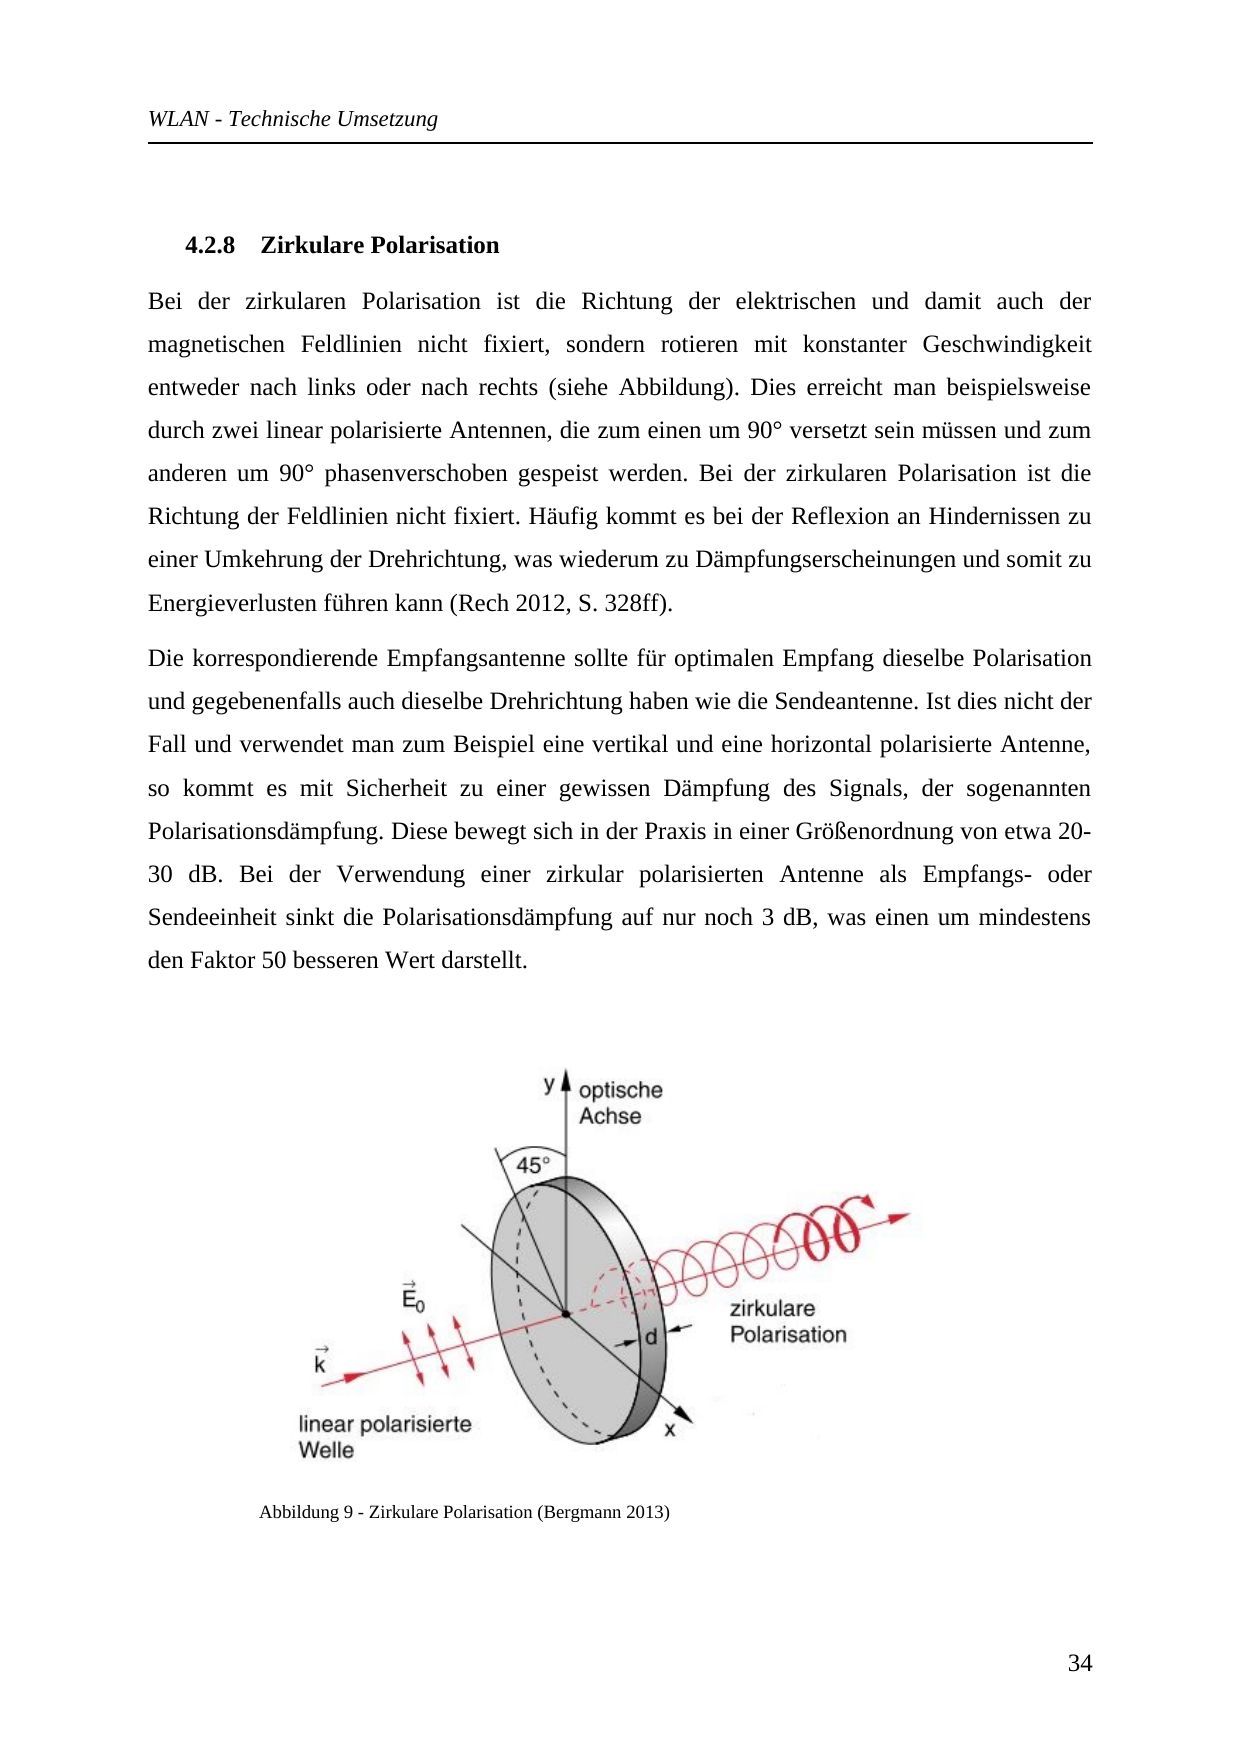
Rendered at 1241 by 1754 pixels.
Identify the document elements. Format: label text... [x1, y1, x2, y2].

picture [289, 1056, 951, 1462]
text Abbildung 9 - Zirkulare Polarisation (Bergmann 2013) [221, 1501, 1093, 1522]
text Die korrespondierende Empfangsantenne sollte für optimalen Empfang dieselbe Polarisation und gegebenenfalls auch dieselbe Drehrichtung haben wie die Sendeantenne. Ist dies nicht der Fall und verwendet man zum Beispiel eine vertikal und eine horizontal polarisierte Antenne, so kommt es mit Sicherheit zu einer gewissen Dämpfung des Signals, der sogenannten Polarisationsdämpfung. Diese bewegt sich in der Praxis in einer Größenordnung von etwa 20-30 dB. Bei der Verwendung einer zirkular polarisierten Antenne als Empfangs- oder Sendeeinheit sinkt die Polarisationsdämpfung auf nur noch 3 dB, was einen um mindestens den Faktor 50 besseren Wert darstellt. [148, 643, 1093, 974]
text Bei der zirkularen Polarisation ist die Richtung der elektrischen und damit auch der magnetischen Feldlinien nicht fixiert, sondern rotieren mit konstanter Geschwindigkeit entweder nach links oder nach rechts (siehe Abbildung). Dies erreicht man beispielsweise durch zwei linear polarisierte Antennen, die zum einen um 90° versetzt sein müssen und zum anderen um 90° phasenverschoben gespeist werden. Bei der zirkularen Polarisation ist die Richtung der Feldlinien nicht fixiert. Häufig kommt es bei der Reflexion an Hindernissen zu einer Umkehrung der Drehrichtung, was wiederum zu Dämpfungserscheinungen und somit zu Energieverlusten führen kann (Rech 2012, S. 328ff). [148, 286, 1093, 616]
subtitle Zirkulare Polarisation [185, 230, 1093, 259]
